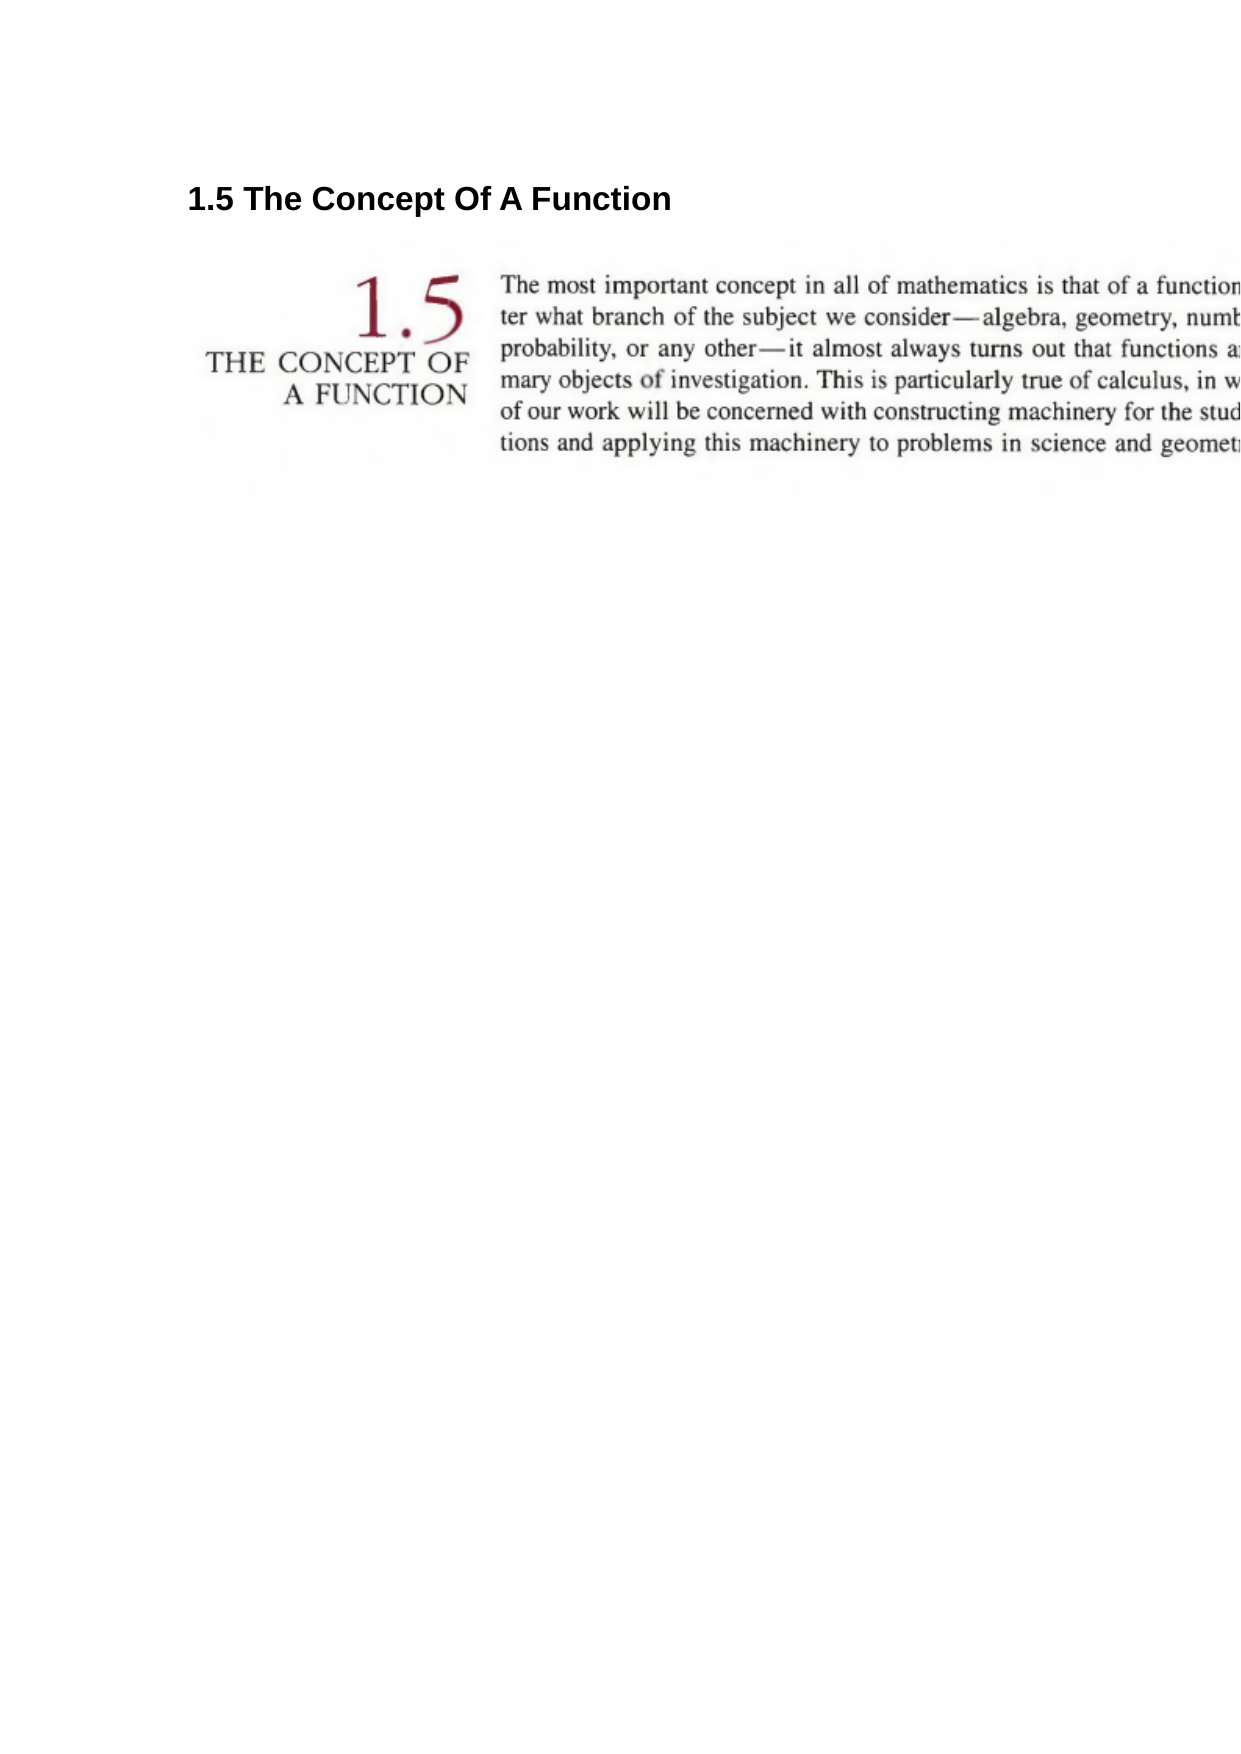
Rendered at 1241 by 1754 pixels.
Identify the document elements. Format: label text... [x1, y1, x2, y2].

subtitle 1.5 The Concept Of A Function [187, 178, 1053, 219]
picture [187, 239, 1241, 495]
